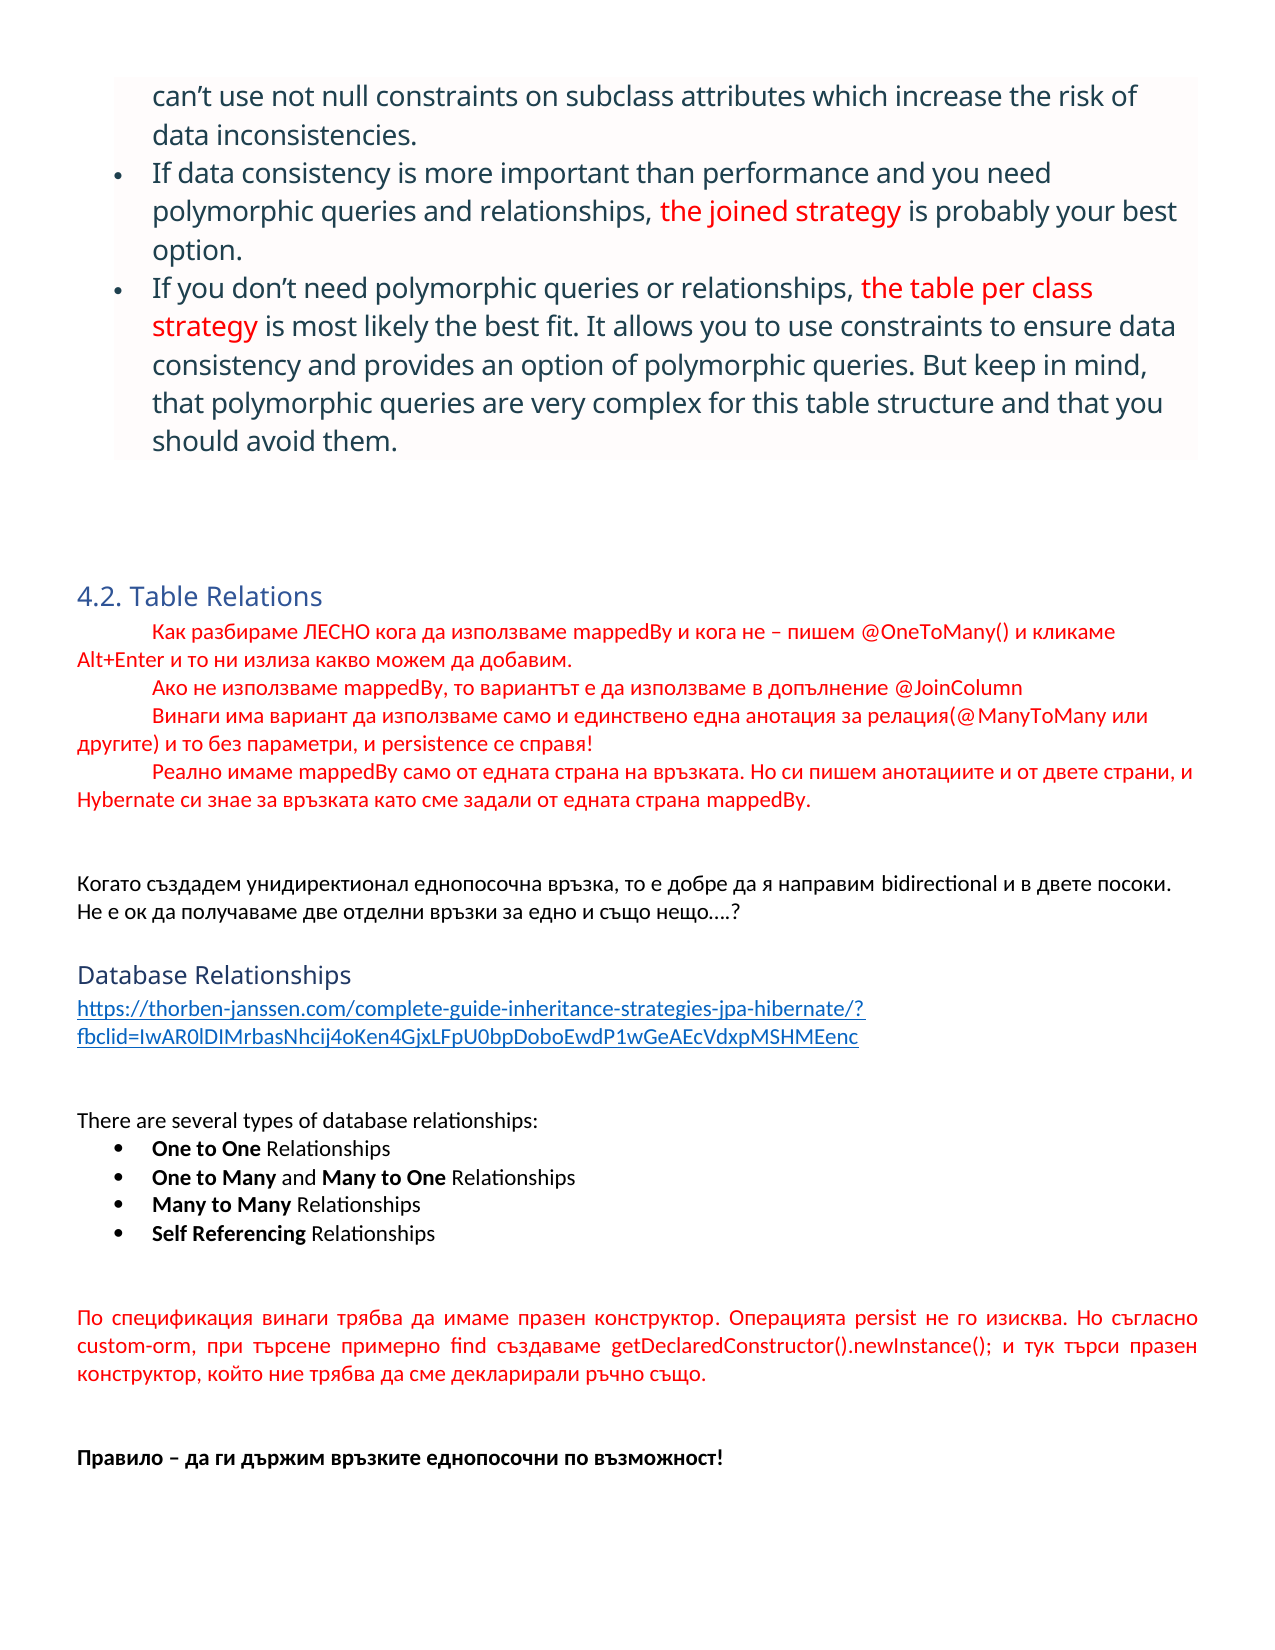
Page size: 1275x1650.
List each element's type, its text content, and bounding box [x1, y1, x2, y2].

subtitle 4.2. Table Relations [77, 577, 1198, 614]
list One to Many and Many to One Relationships [114, 1163, 1198, 1191]
text Когато създадем унидиректионал еднопосочна връзка, то е добре да я направим bidirectional и в двете посоки. Не е ок да получаваме две отделни връзки за едно и също нещо….? [77, 869, 1198, 926]
text Ако не използваме mappedBy, то вариантът е да използваме в допълнение @JoinColumn [77, 673, 1198, 701]
list If data consistency is more important than performance and you need polymorphic queries and relationships, the joined strategy is probably your best option. [114, 153, 1198, 268]
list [114, 77, 1198, 153]
text Реално имаме mappedBy само от едната страна на връзката. Но си пишем анотациите и от двете страни, и Hybernate си знае за връзката като сме задали от едната страна mappedBy. [77, 757, 1198, 813]
text Правило – да ги държим връзките еднопосочни по възможност! [77, 1443, 1198, 1471]
list Many to Many Relationships [114, 1191, 1198, 1219]
text https://thorben-janssen.com/complete-guide-inheritance-strategies-jpa-hibernate/?fbclid=IwAR0lDIMrbasNhcij4oKen4GjxLFpU0bpDoboEwdP1wGeAEcVdxpMSHMEenc [77, 994, 1198, 1051]
list If you don’t need polymorphic queries or relationships, the table per class strategy is most likely the best fit. It allows you to use constraints to ensure data consistency and provides an option of polymorphic queries. But keep in mind, that polymorphic queries are very complex for this table structure and that you should avoid them. [114, 268, 1198, 460]
list One to One Relationships [114, 1134, 1198, 1163]
text По спецификация винаги трябва да имаме празен конструктор. Операцията persist не го изисква. Но съгласно custom-orm, при търсене примерно find създаваме getDeclaredConstructor().newInstance(); и тук търси празен конструктор, който ние трябва да сме декларирали ръчно също. [77, 1303, 1198, 1387]
text Винаги има вариант да използваме само и единствено една анотация за релация(@ManyToMany или другите) и то без параметри, и persistence се справя! [77, 701, 1198, 757]
text Как разбираме ЛЕСНО кога да използваме mappedBy и кога не – пишем @OneToMany() и кликаме Alt+Enter и то ни излиза какво можем да добавим. [77, 617, 1198, 673]
text There are several types of database relationships: [77, 1107, 1198, 1134]
subtitle Database Relationships [77, 958, 1198, 992]
list Self Referencing Relationships [114, 1219, 1198, 1247]
